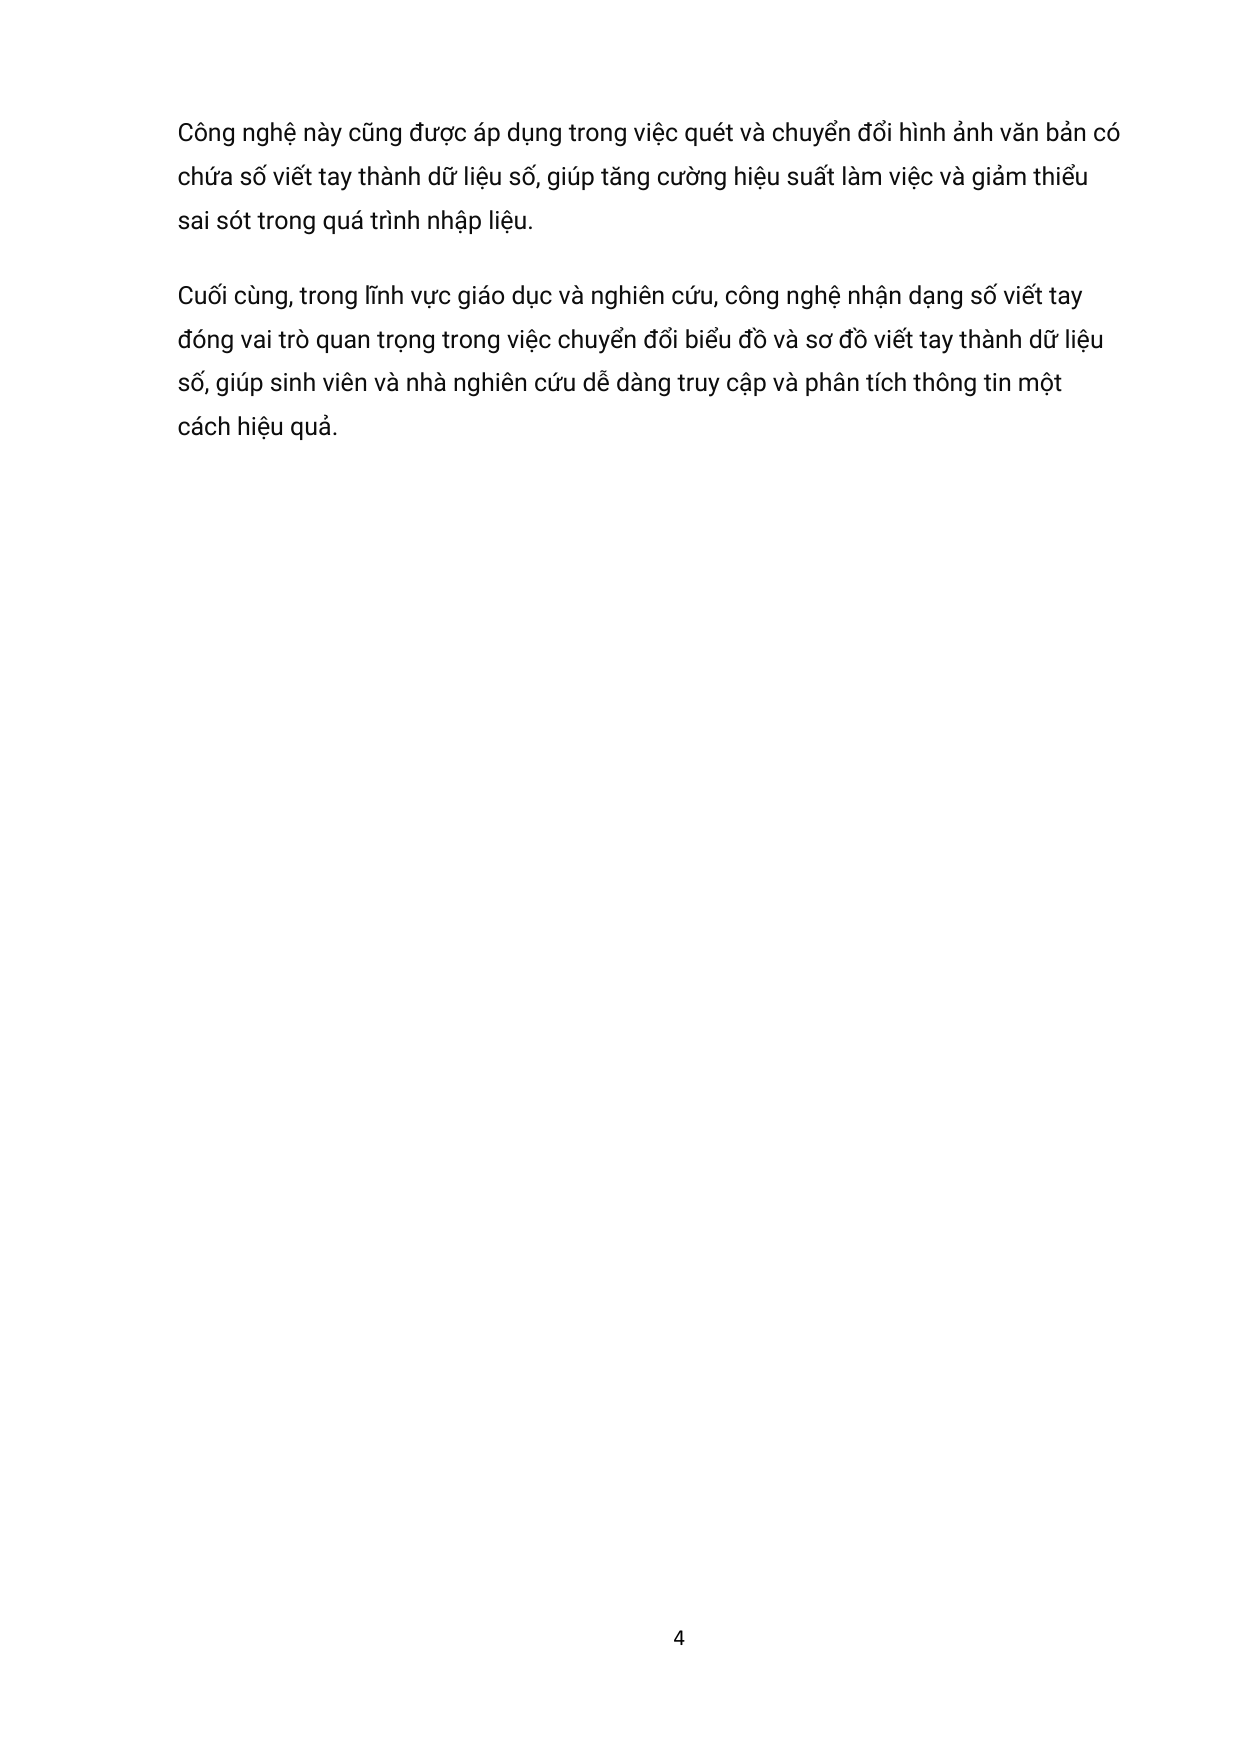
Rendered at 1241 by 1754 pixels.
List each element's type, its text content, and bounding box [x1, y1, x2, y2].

text Công nghệ này cũng được áp dụng trong việc quét và chuyển đổi hình ảnh văn bản có chứa số viết tay thành dữ liệu số, giúp tăng cường hiệu suất làm việc và giảm thiểu sai sót trong quá trình nhập liệu. [177, 118, 1122, 235]
text Cuối cùng, trong lĩnh vực giáo dục và nghiên cứu, công nghệ nhận dạng số viết tay đóng vai trò quan trọng trong việc chuyển đổi biểu đồ và sơ đồ viết tay thành dữ liệu số, giúp sinh viên và nhà nghiên cứu dễ dàng truy cập và phân tích thông tin một cách hiệu quả. [177, 281, 1122, 442]
